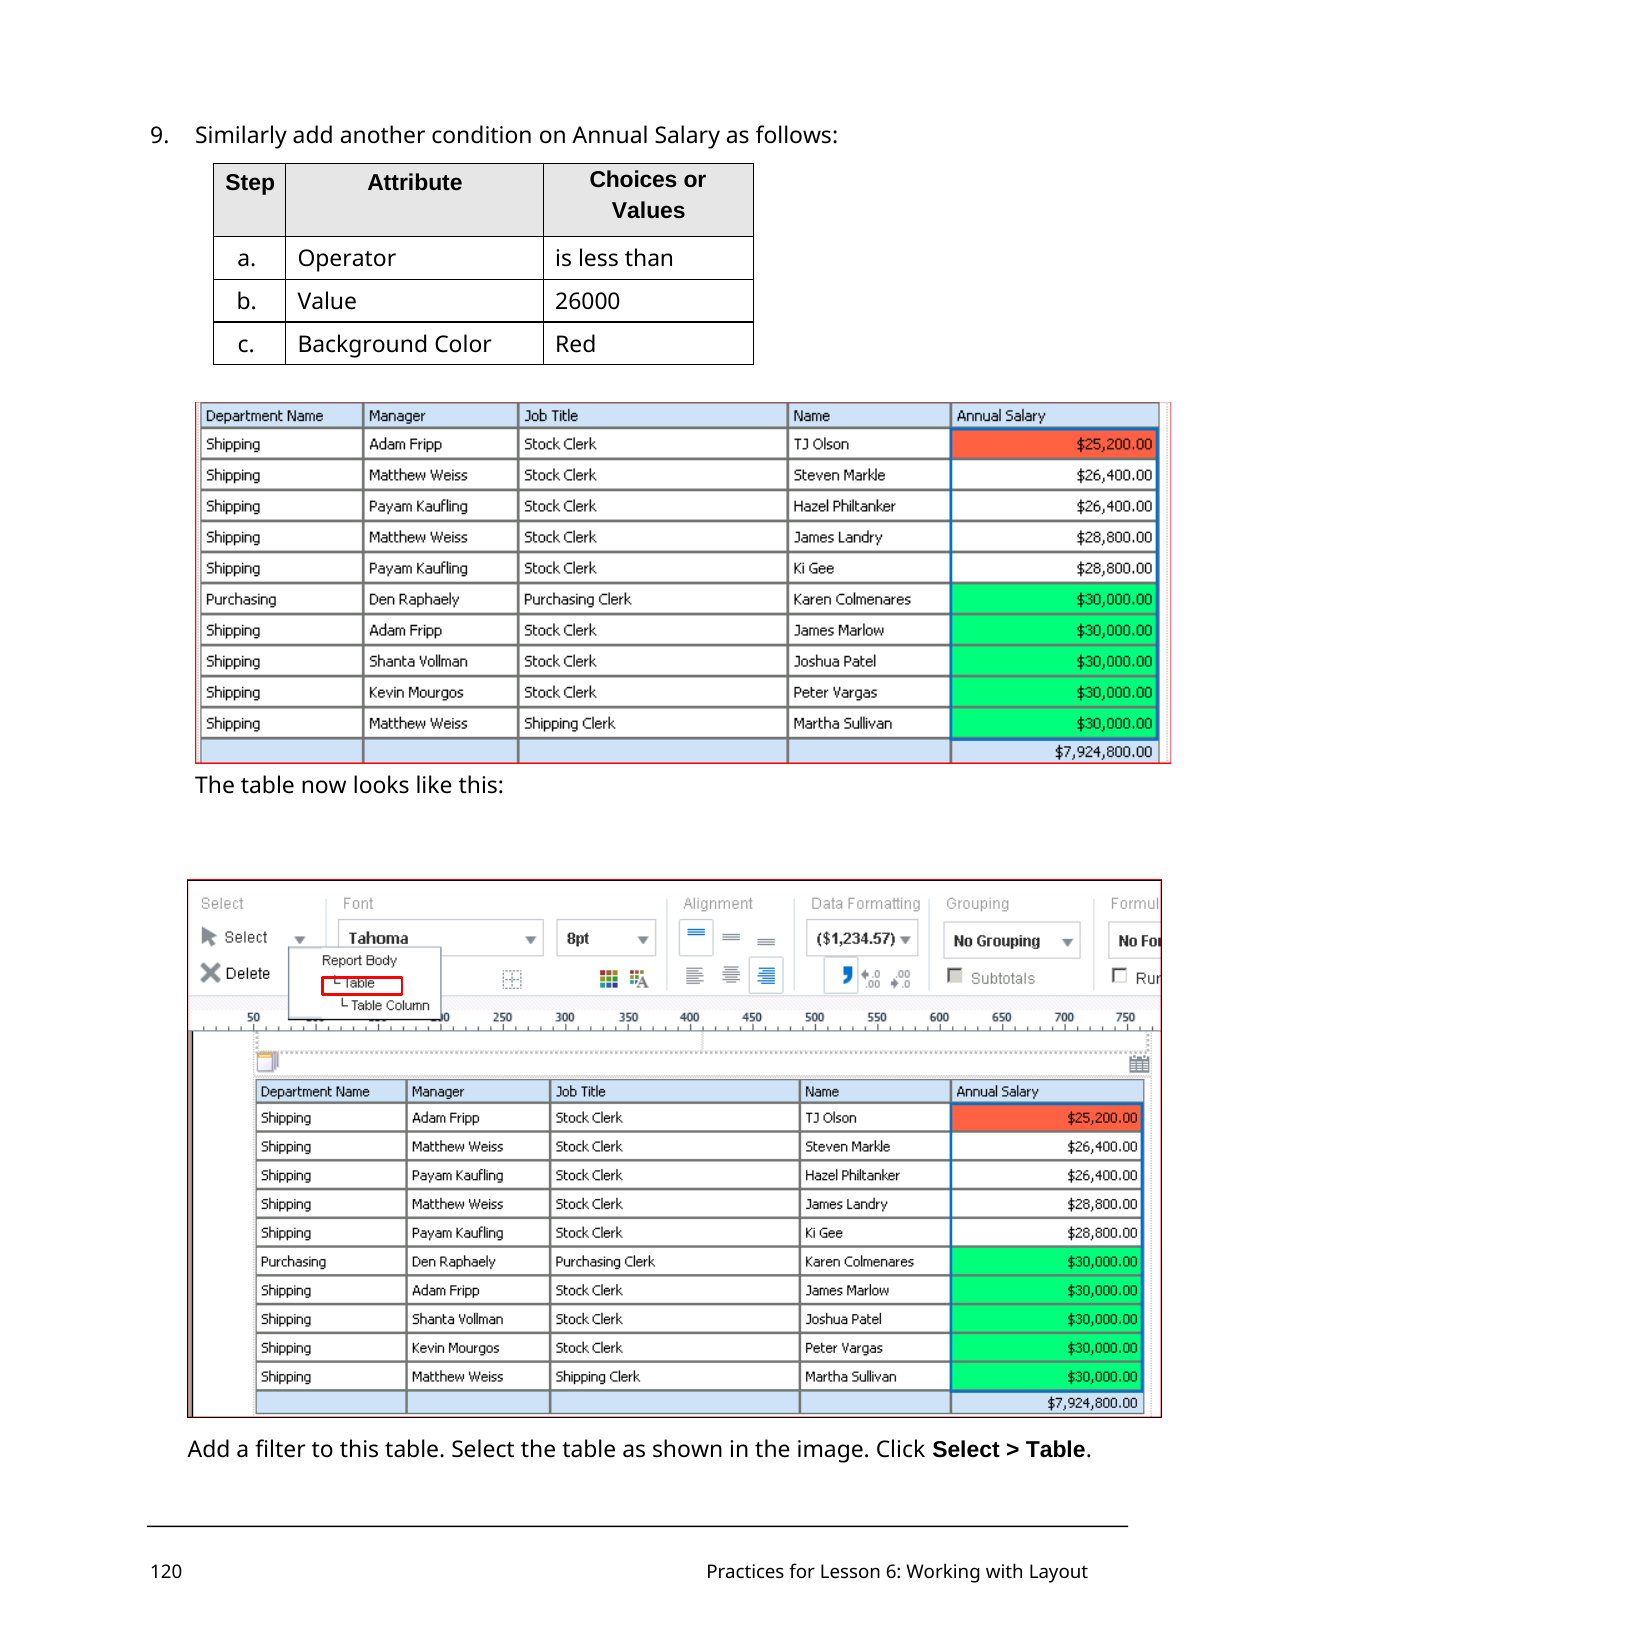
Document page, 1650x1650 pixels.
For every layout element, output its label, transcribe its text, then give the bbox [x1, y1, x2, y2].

table_cell Red [544, 323, 753, 364]
list Similarly add another condition on Annual Salary as follows: [150, 119, 1414, 150]
table_cell is less than [544, 237, 753, 278]
text Add a filter to this table. Select the table as shown in the image. Click Select > Table. [187, 850, 1414, 1464]
table_header Choices or Values [544, 164, 753, 236]
table_cell Value [286, 280, 543, 321]
table_cell Operator [286, 237, 543, 278]
table_cell 26000 [544, 280, 753, 321]
picture [195, 402, 1172, 764]
table_cell b. [214, 280, 285, 321]
table_header Step [214, 164, 285, 236]
table_cell Background Color [286, 323, 543, 364]
table_cell a. [214, 237, 285, 278]
table_header Attribute [286, 164, 543, 236]
table_cell c. [214, 323, 285, 364]
